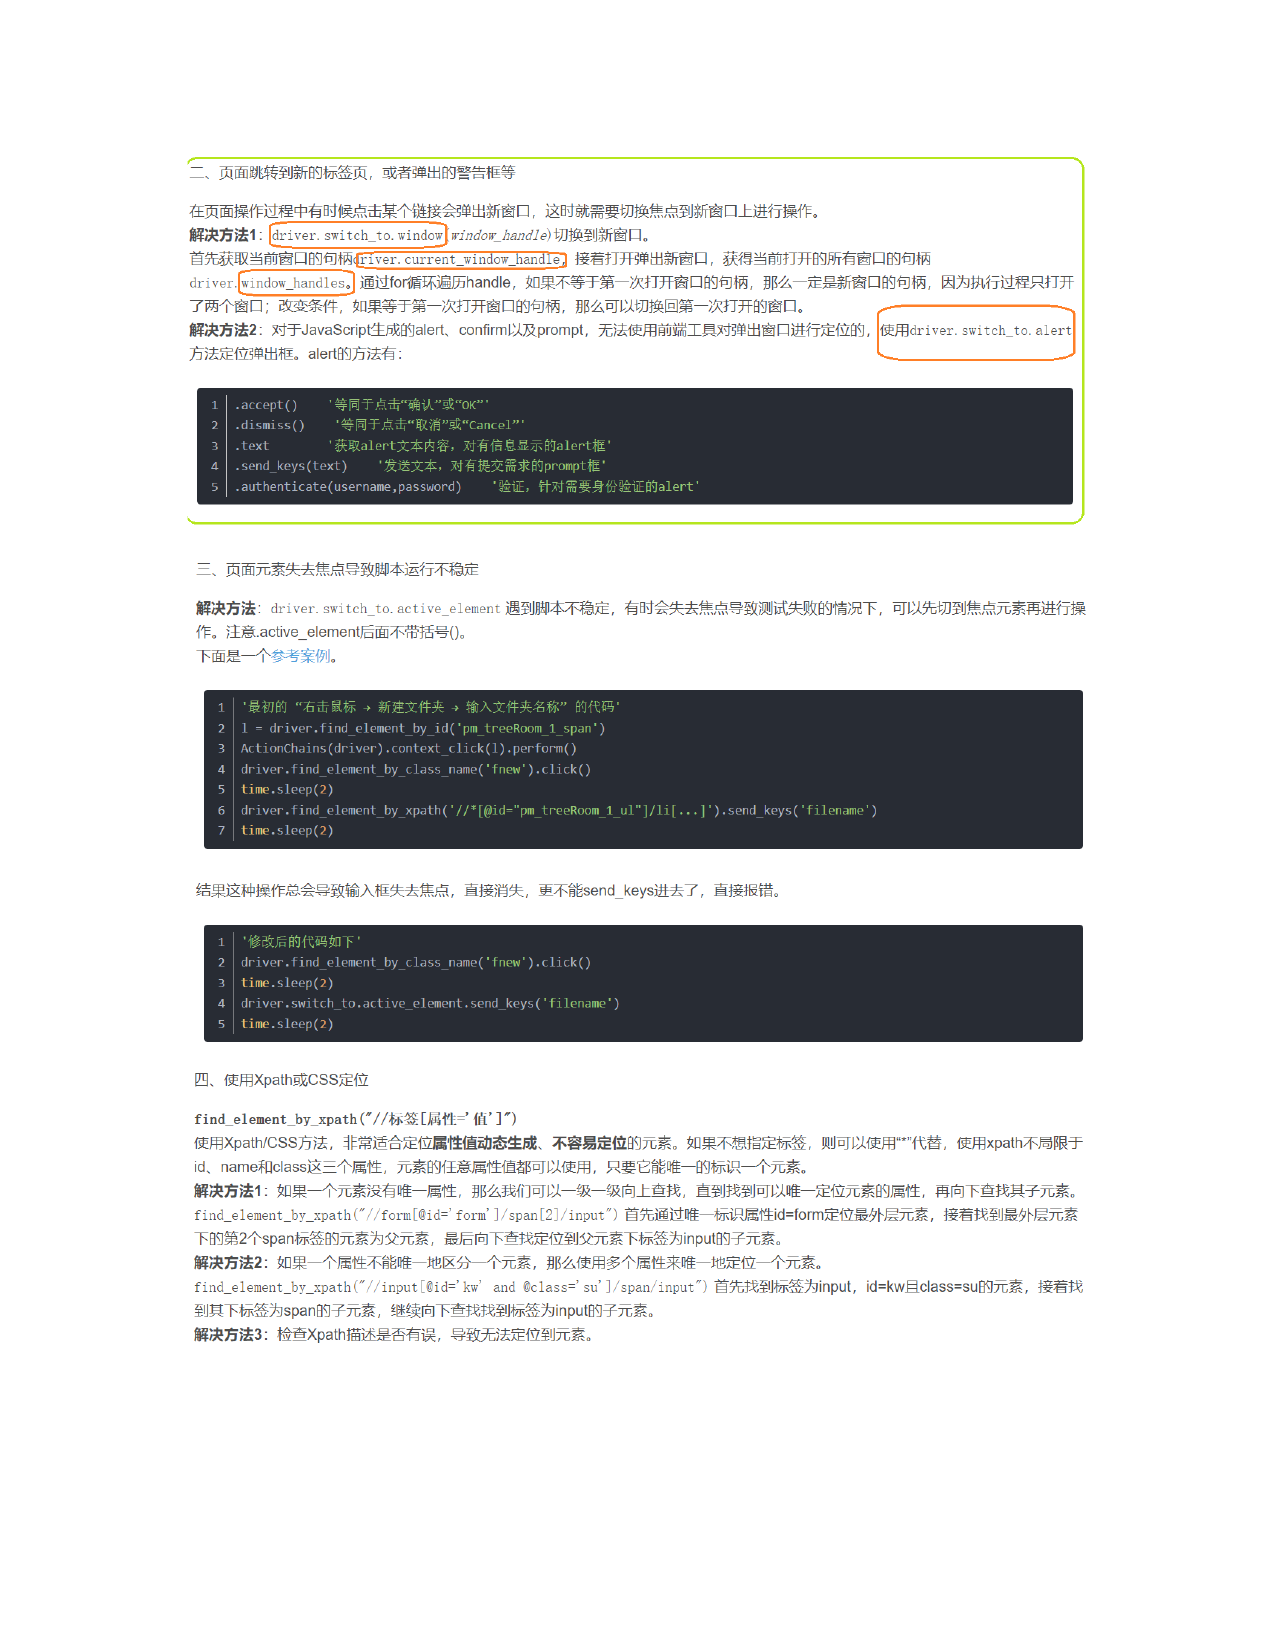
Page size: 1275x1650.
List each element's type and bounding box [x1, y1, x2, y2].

picture [187, 1066, 1088, 1352]
picture [187, 150, 1087, 530]
picture [187, 548, 1088, 1048]
